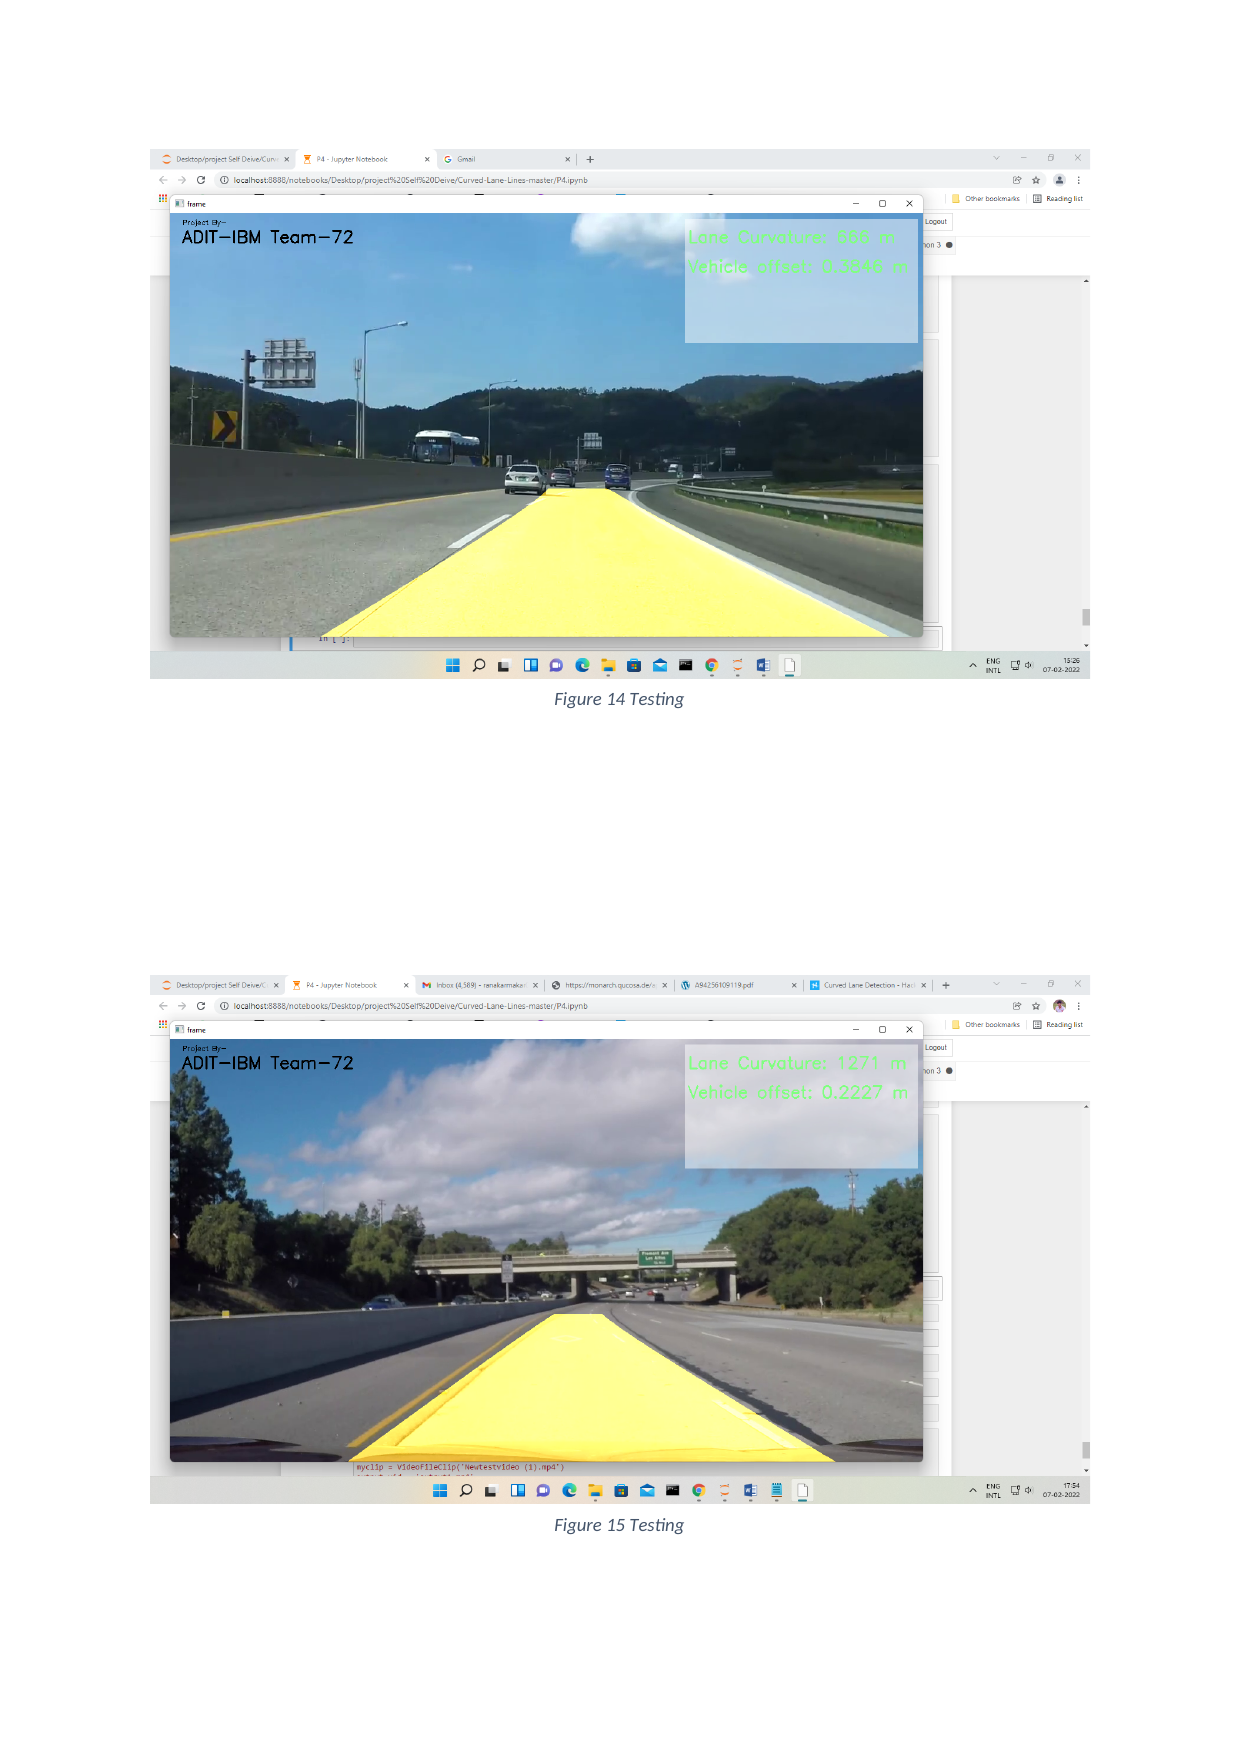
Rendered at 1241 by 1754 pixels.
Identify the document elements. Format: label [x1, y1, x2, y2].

picture [150, 975, 1091, 1504]
picture [150, 149, 1091, 679]
